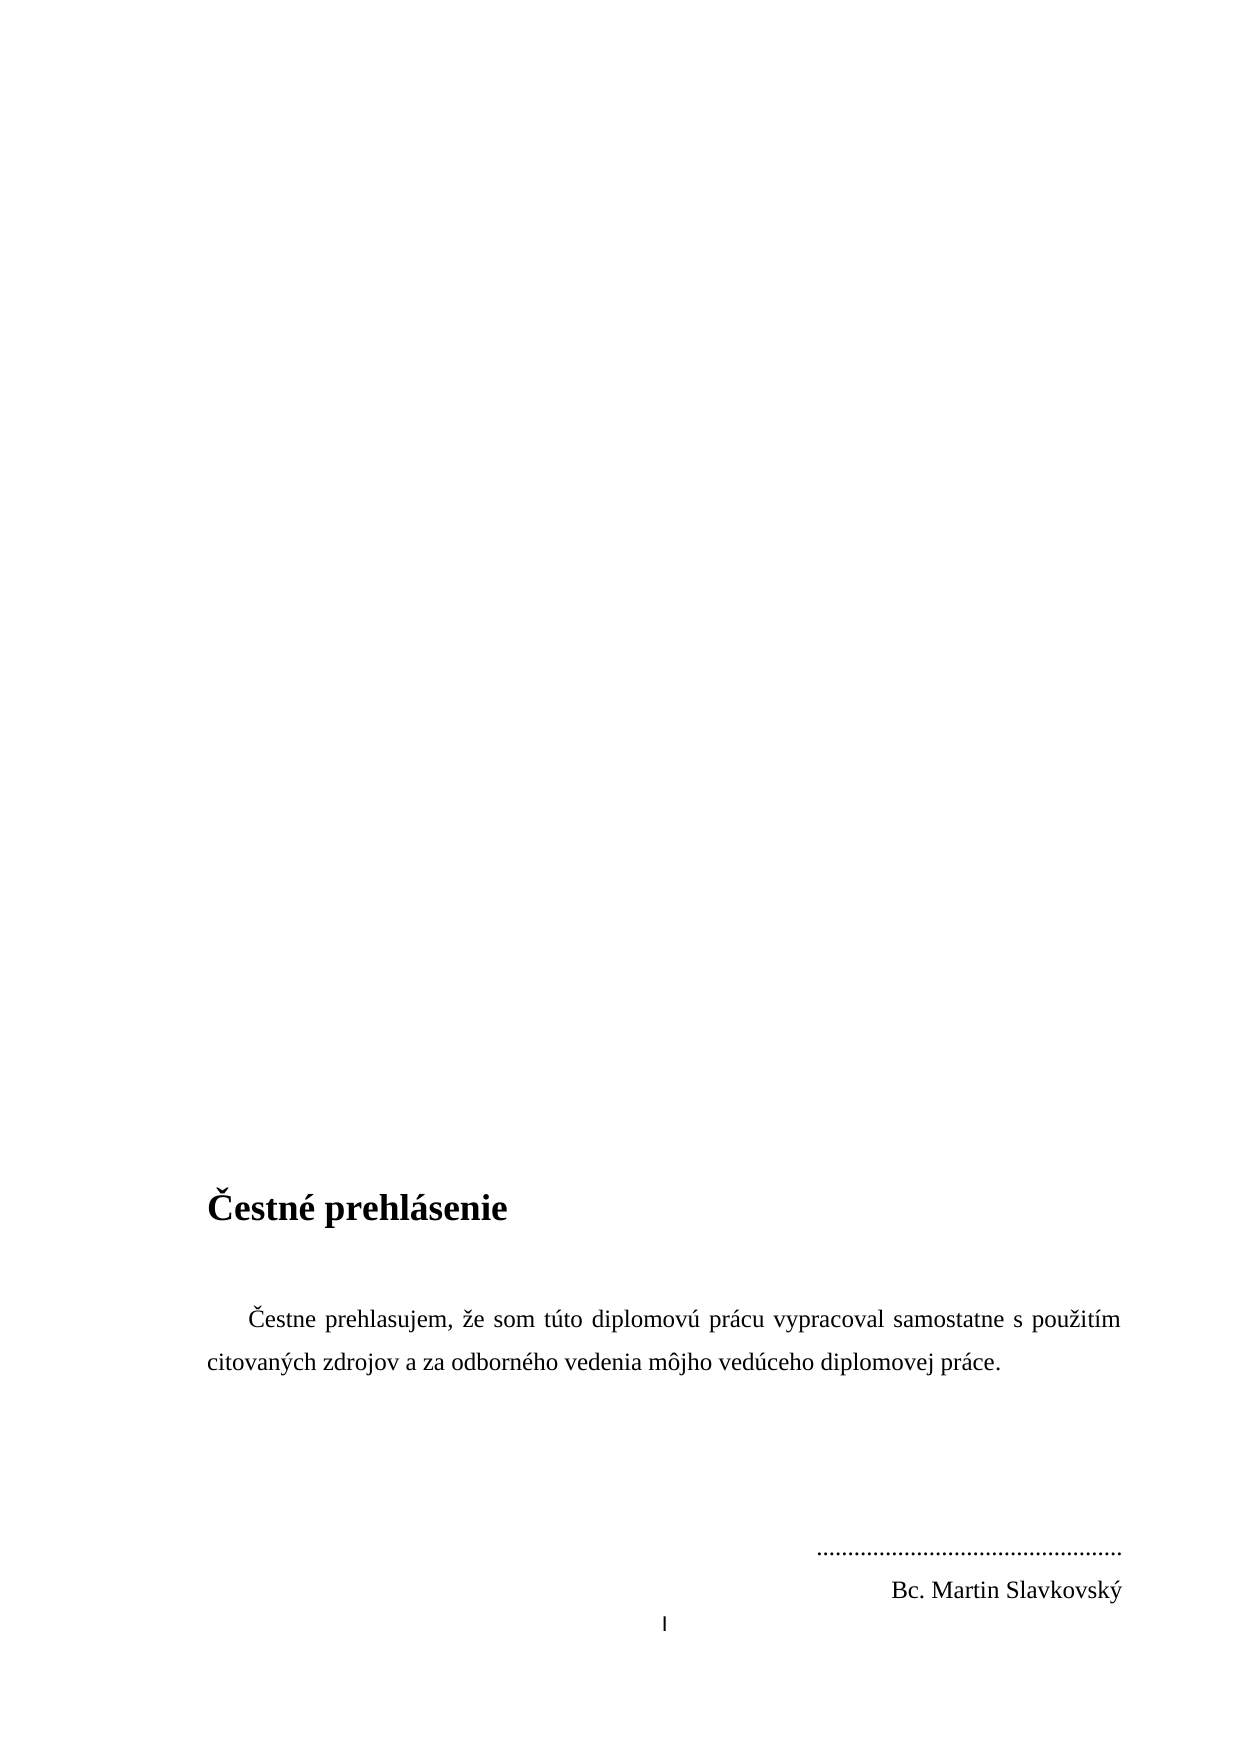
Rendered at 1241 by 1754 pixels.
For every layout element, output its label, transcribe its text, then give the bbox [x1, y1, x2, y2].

text ................................................. [207, 1532, 1122, 1561]
text Čestné prehlásenie [207, 1186, 1122, 1229]
text Čestne prehlasujem, že som túto diplomovú prácu vypracoval samostatne s použitím citovaných zdrojov a za odborného vedenia môjho vedúceho diplomovej práce. [207, 1304, 1122, 1376]
text Bc. Martin Slavkovský [207, 1575, 1122, 1604]
